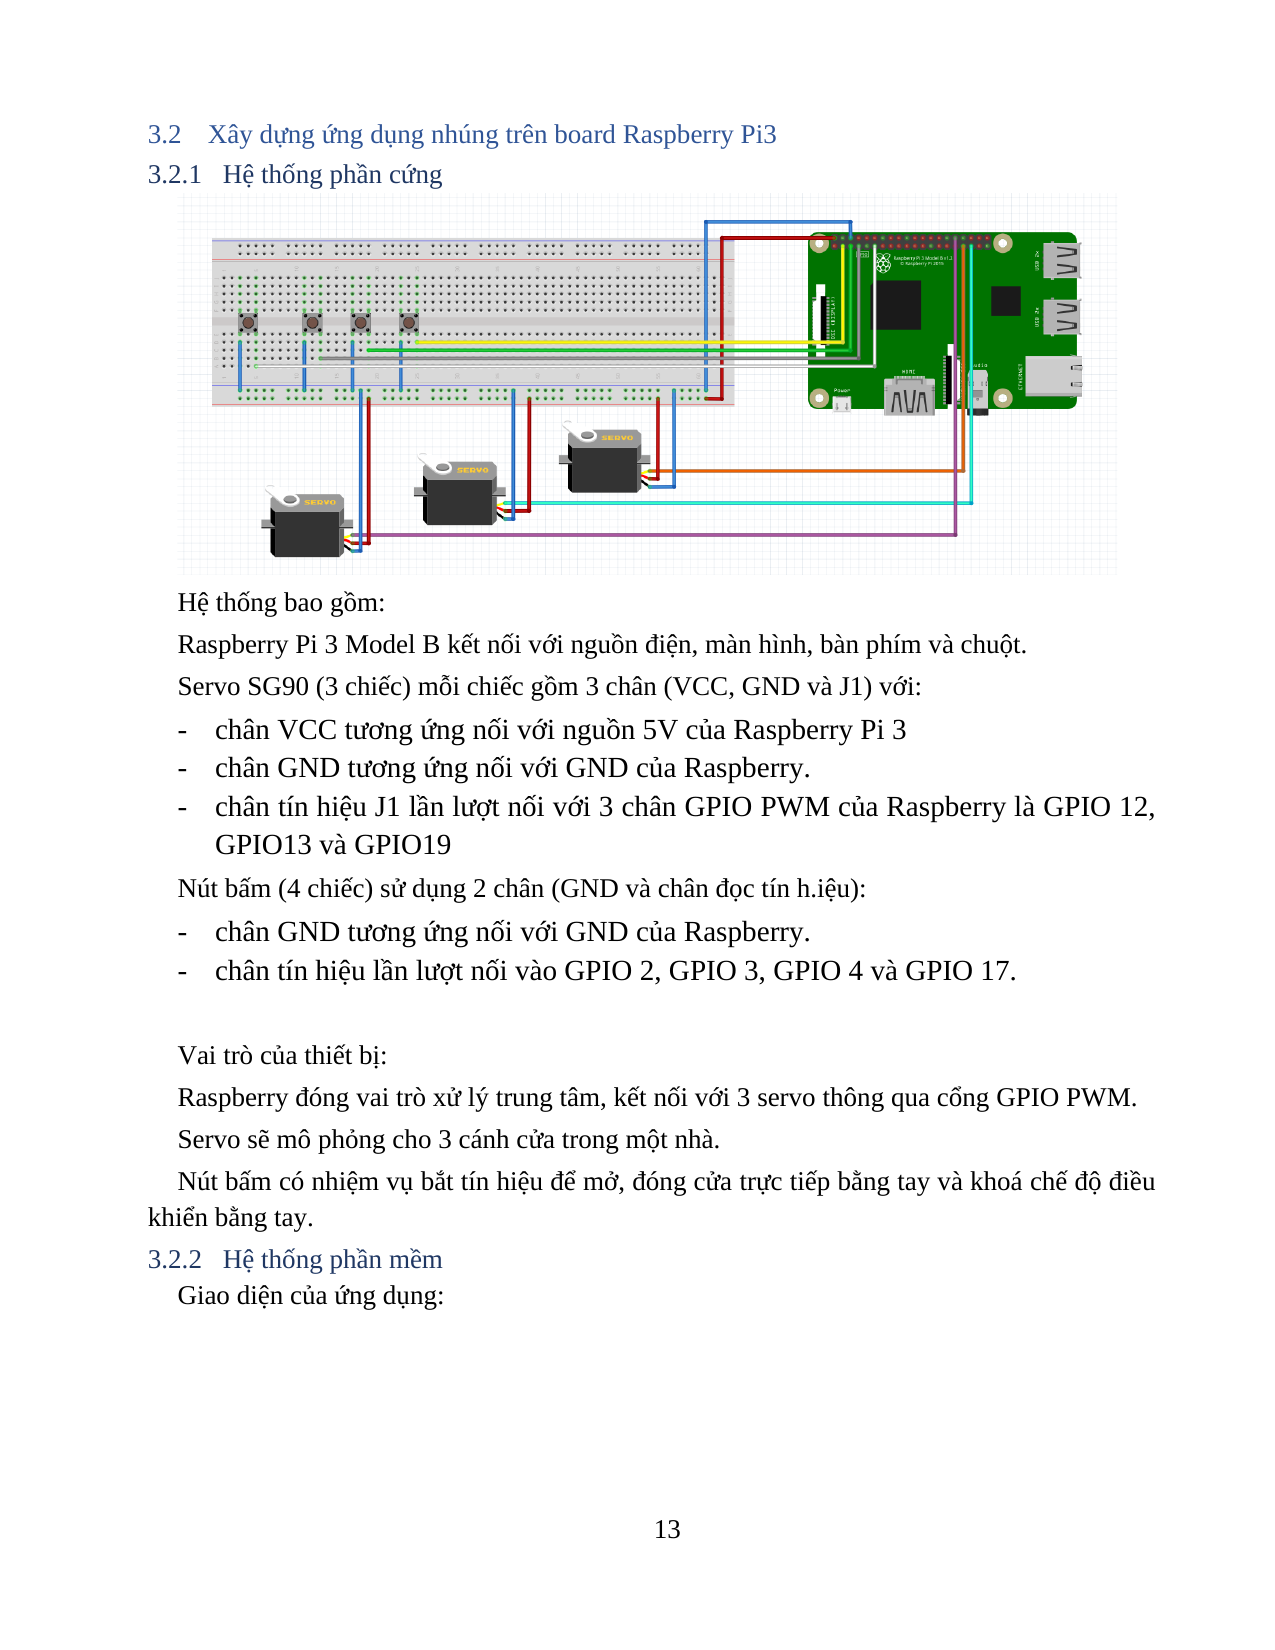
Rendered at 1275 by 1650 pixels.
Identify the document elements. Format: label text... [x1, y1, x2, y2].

subtitle Hệ thống phần cứng [148, 158, 1157, 189]
list chân tín hiệu J1 lần lượt nối với 3 chân GPIO PWM của Raspberry là GPIO 12, GPIO13 và GPIO19 [177, 789, 1157, 861]
list chân GND tương ứng nối với GND của Raspberry. [177, 750, 1157, 784]
subtitle Hệ thống phần mềm [148, 1243, 1157, 1274]
text Raspberry Pi 3 Model B kết nối với nguồn điện, màn hình, bàn phím và chuột. [148, 628, 1157, 659]
text Hệ thống bao gồm: [148, 586, 1157, 617]
text Vai trò của thiết bị: [148, 1039, 1157, 1071]
subtitle Xây dựng ứng dụng nhúng trên board Raspberry Pi3 [148, 118, 1157, 149]
list chân GND tương ứng nối với GND của Raspberry. [177, 914, 1157, 948]
text Raspberry đóng vai trò xử lý trung tâm, kết nối với 3 servo thông qua cổng GPIO PWM. [148, 1081, 1157, 1113]
text Servo sẽ mô phỏng cho 3 cánh cửa trong một nhà. [148, 1123, 1157, 1154]
picture [177, 193, 1118, 575]
text Giao diện của ứng dụng: [148, 1279, 1157, 1310]
list chân tín hiệu lần lượt nối vào GPIO 2, GPIO 3, GPIO 4 và GPIO 17. [177, 953, 1157, 986]
text Nút bấm có nhiệm vụ bắt tín hiệu để mở, đóng cửa trực tiếp bằng tay và khoá chế độ điều khiển bằng tay. [148, 1165, 1157, 1232]
text Nút bấm (4 chiếc) sử dụng 2 chân (GND và chân đọc tín h.iệu): [148, 872, 1157, 903]
text Servo SG90 (3 chiếc) mỗi chiếc gồm 3 chân (VCC, GND và J1) với: [148, 670, 1157, 701]
list chân VCC tương ứng nối với nguồn 5V của Raspberry Pi 3 [177, 712, 1157, 745]
